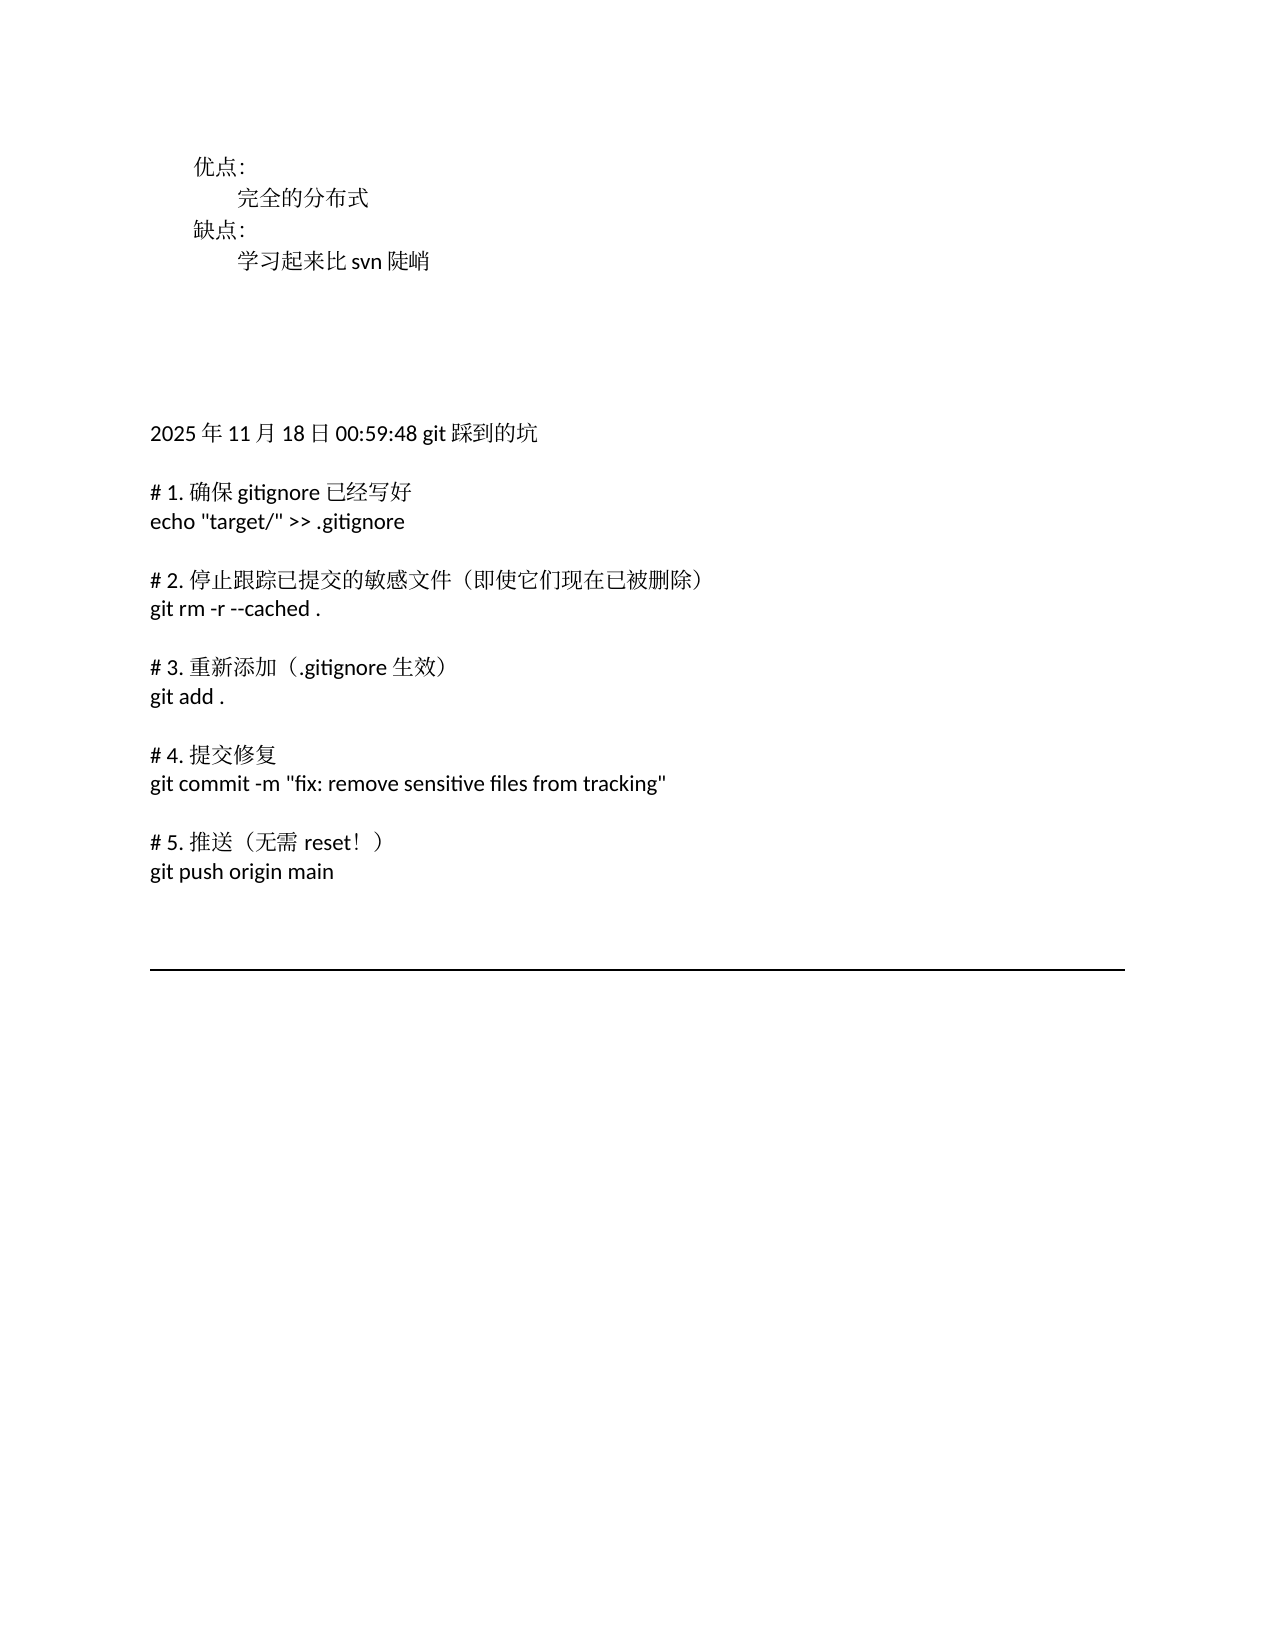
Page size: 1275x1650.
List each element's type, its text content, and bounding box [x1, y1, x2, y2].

text echo "target/" >> .gitignore [150, 507, 1125, 535]
text # 1. 确保gitignore已经写好 [150, 475, 1125, 507]
text git commit -m "fix: remove sensitive files from tracking" [150, 769, 1125, 797]
text 完全的分布式 [150, 181, 1125, 213]
text git push origin main [150, 857, 1125, 885]
text # 5. 推送（无需 reset！） [150, 825, 1125, 857]
text 缺点： [150, 213, 1125, 244]
text git rm -r --cached . [150, 594, 1125, 622]
text # 3. 重新添加（.gitignore 生效） [150, 650, 1125, 682]
text 学习起来比svn陡峭 [150, 244, 1125, 276]
text # 2. 停止跟踪已提交的敏感文件（即使它们现在已被删除） [150, 563, 1125, 594]
text 2025年11月18日00:59:48 git踩到的坑 [150, 416, 1125, 447]
text git add . [150, 682, 1125, 710]
text 优点： [150, 150, 1125, 181]
text # 4. 提交修复 [150, 738, 1125, 769]
